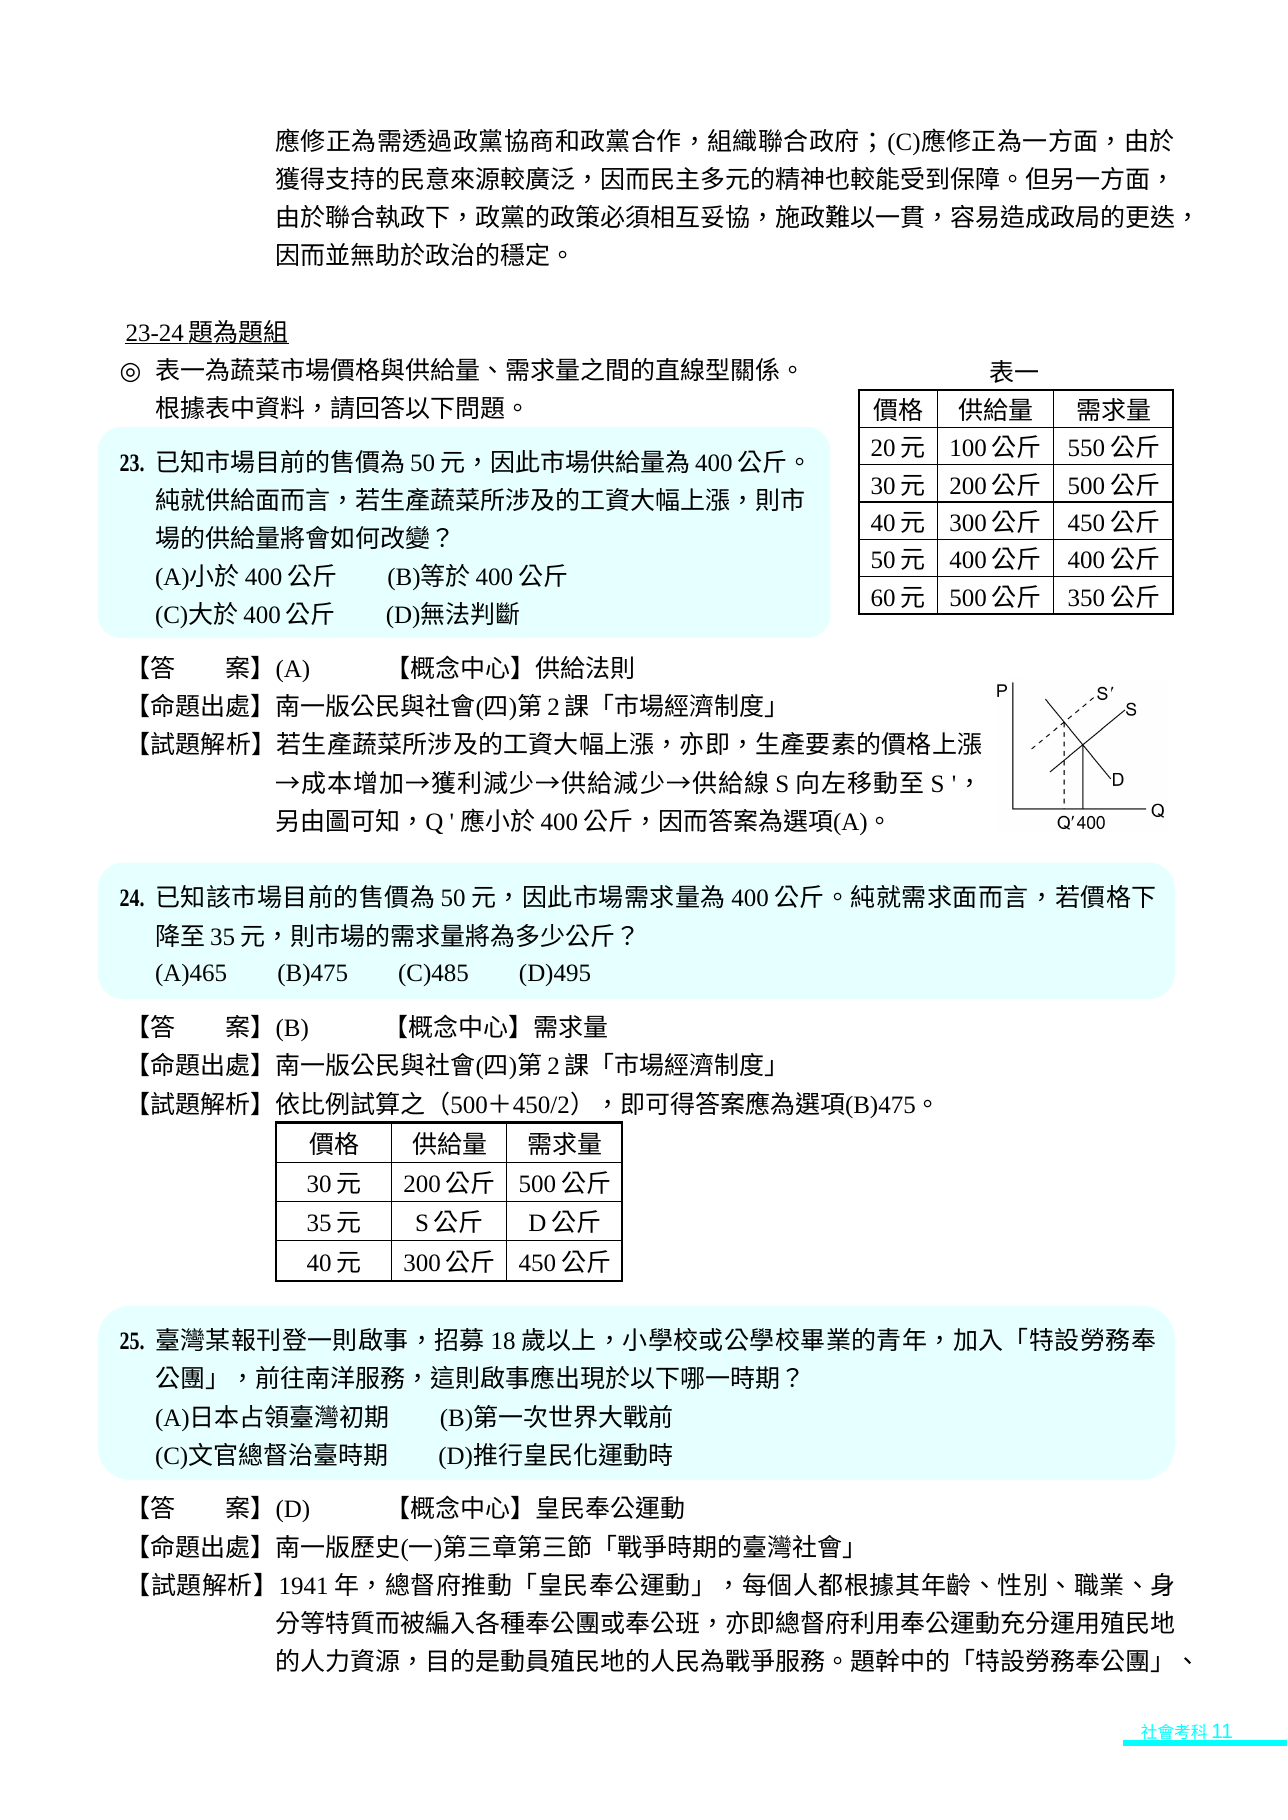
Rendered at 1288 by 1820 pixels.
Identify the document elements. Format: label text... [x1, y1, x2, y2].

table_cell S公斤 [392, 1202, 506, 1240]
text 23-24題為題組 [125, 311, 1175, 349]
text (C)大於400公斤 (D)無法判斷 [155, 594, 1157, 632]
table_cell 500公斤 [507, 1163, 621, 1201]
table_cell 35元 [277, 1202, 391, 1240]
text (C)文官總督治臺時期 (D)推行皇民化運動時 [155, 1434, 1157, 1473]
table_cell 30元 [277, 1163, 391, 1201]
table_cell 450公斤 [507, 1241, 621, 1279]
table_header 供給量 [392, 1124, 506, 1162]
text 23. 已知市場目前的售價為50元，因此市場供給量為400公斤。 純就供給面而言，若生產蔬菜所涉及的工資大幅上漲，則市 場的供給量將會如何改變？ [119, 441, 1157, 556]
text (A)465 (B)475 (C)485 (D)495 [155, 953, 1157, 991]
text (A)小於400公斤 (B)等於400公斤 [155, 556, 1157, 594]
text 【答 案】(A) 【概念中心】供給法則 【命題出處】南一版公民與社會(四)第2課「市場經濟制度」 [125, 647, 1175, 724]
picture [994, 676, 1169, 834]
table_cell D公斤 [507, 1202, 621, 1240]
text 【試題解析】若生產蔬菜所涉及的工資大幅上漲，亦即，生產要素的價格上漲→成本增加→獲利減少→供給減少→供給線S向左移動至S '，另由圖可知，Q ' 應小於400公斤，因而答案為選項(A)。 [125, 724, 1175, 838]
text 25. 臺灣某報刊登一則啟事，招募18歲以上，小學校或公學校畢業的青年，加入「特設勞務奉公團」，前往南洋服務，這則啟事應出現於以下哪一時期？ [119, 1320, 1157, 1396]
table_header 需求量 [507, 1124, 621, 1162]
text (A)日本占領臺灣初期 (B)第一次世界大戰前 [155, 1396, 1157, 1434]
text 【試題解析】依比例試算之（500＋450/2），即可得答案應為選項(B)475。 [125, 1083, 1175, 1121]
text 【試題解析】1941年，總督府推動「皇民奉公運動」，每個人都根據其年齡、性別、職業、身分等特質而被編入各種奉公團或奉公班，亦即總督府利用奉公運動充分運用殖民地的人力資源，目的是動員殖民地的人民為戰爭服務。題幹中的「特設勞務奉公團」、「前往南洋服務」為關鍵詞。 [125, 1564, 1175, 1679]
text 【答 案】(B) 【概念中心】需求量 【命題出處】南一版公民與社會(四)第2課「市場經濟制度」 [125, 1007, 1175, 1083]
text ◎ 表一為蔬菜市場價格與供給量、需求量之間的直線型關係。 根據表中資料，請回答以下問題。 [119, 349, 1157, 426]
table_cell 40元 [277, 1241, 391, 1279]
table_cell 200公斤 [392, 1163, 506, 1201]
text 【答 案】(D) 【概念中心】皇民奉公運動 【命題出處】南一版歷史(一)第三章第三節「戰爭時期的臺灣社會」 [125, 1488, 1175, 1564]
table_header 價格 [277, 1124, 391, 1162]
table_cell 300公斤 [392, 1241, 506, 1279]
text 24. 已知該市場目前的售價為50元，因此市場需求量為400公斤。純就需求面而言，若價格下降至35元，則市場的需求量將為多少公斤？ [119, 877, 1157, 953]
